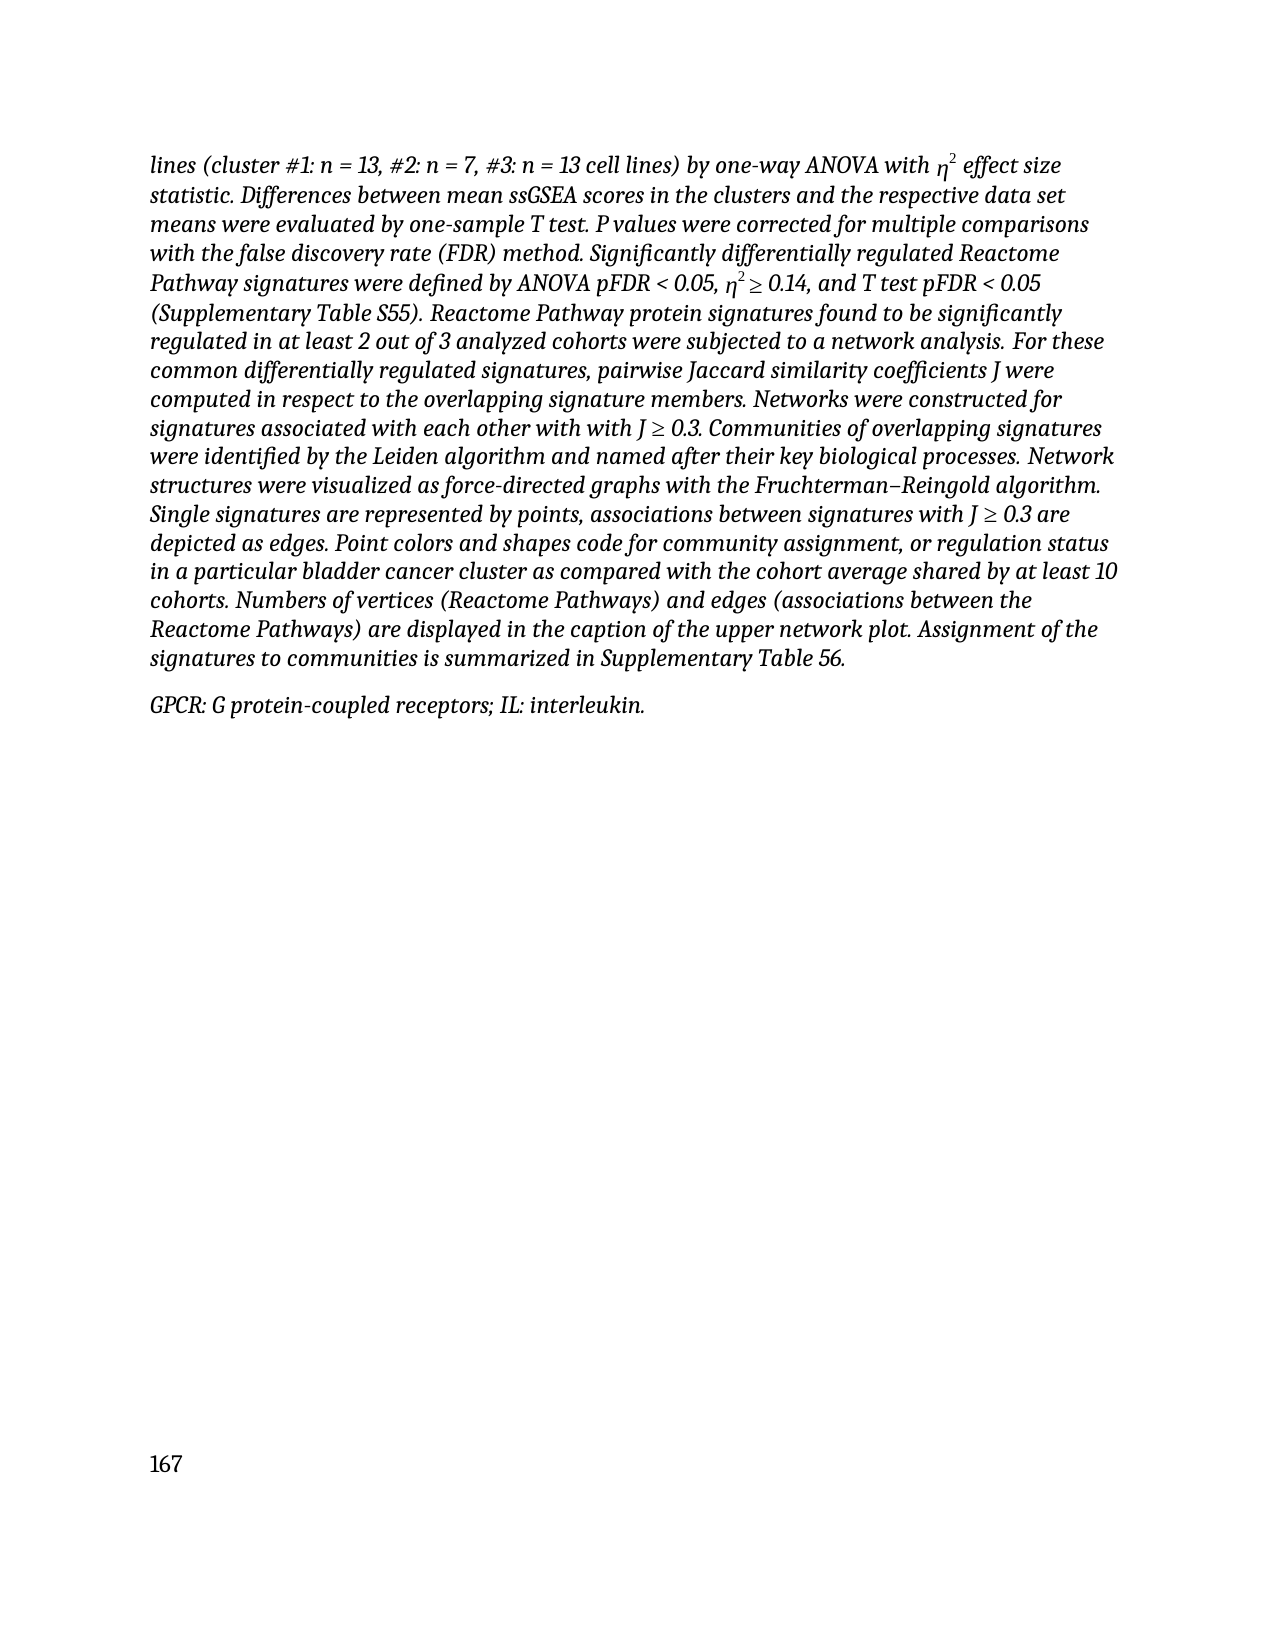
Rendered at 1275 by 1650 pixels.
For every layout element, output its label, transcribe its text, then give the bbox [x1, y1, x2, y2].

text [150, 150, 1125, 672]
text GPCR: G protein-coupled receptors; IL: interleukin. [150, 691, 1125, 720]
